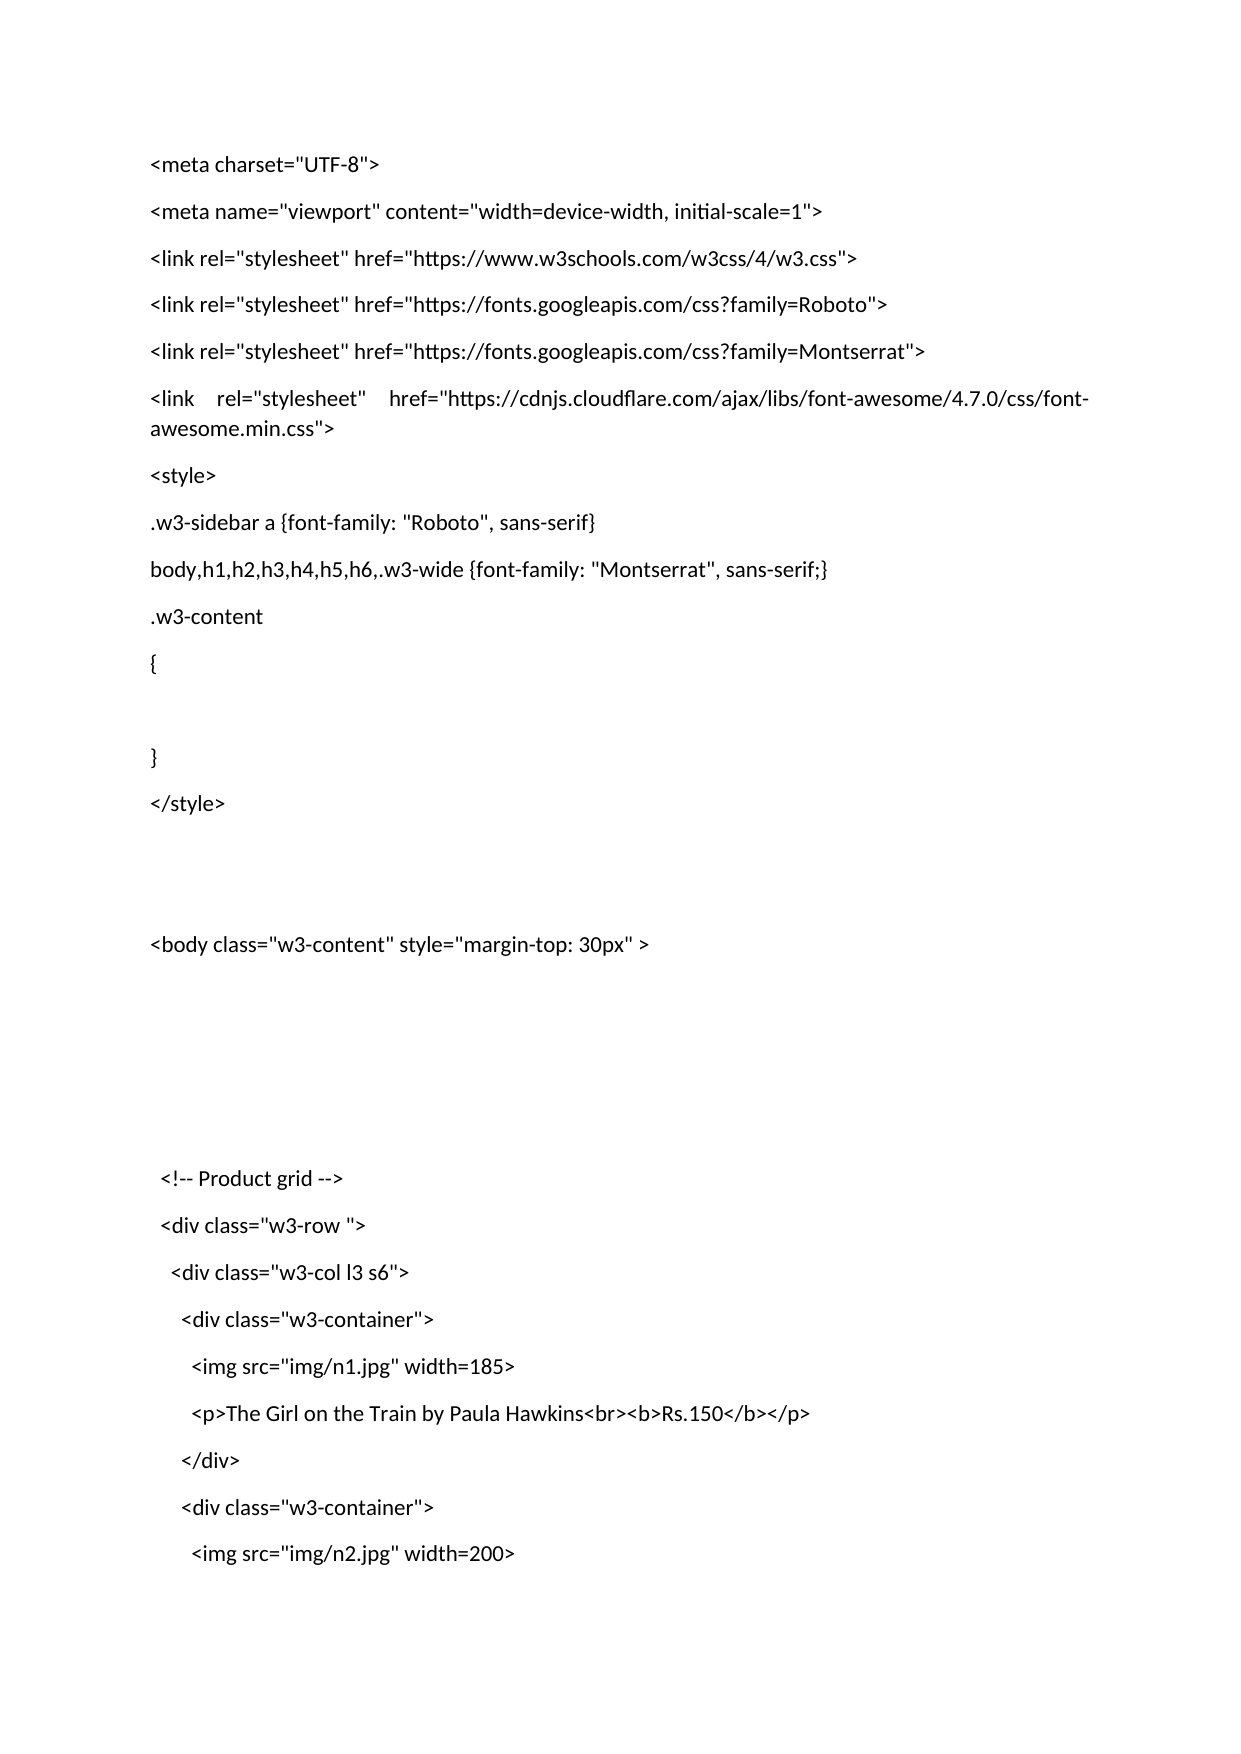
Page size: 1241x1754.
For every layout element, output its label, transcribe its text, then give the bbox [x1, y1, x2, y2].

text </div> [150, 1446, 1090, 1474]
text <!-- Product grid --> [150, 1164, 1090, 1193]
text .w3-sidebar a {font-family: "Roboto", sans-serif} [150, 508, 1090, 536]
text </style> [150, 789, 1090, 818]
text <div class="w3-col l3 s6"> [150, 1258, 1090, 1286]
text } [150, 743, 1090, 771]
text <link rel="stylesheet" href="https://www.w3schools.com/w3css/4/w3.css"> [150, 244, 1090, 272]
text .w3-content [150, 602, 1090, 630]
text <link rel="stylesheet" href="https://fonts.googleapis.com/css?family=Roboto"> [150, 291, 1090, 319]
text <img src="img/n2.jpg" width=200> [150, 1539, 1090, 1568]
text <img src="img/n1.jpg" width=185> [150, 1352, 1090, 1380]
text <div class="w3-row "> [150, 1211, 1090, 1239]
text <link rel="stylesheet" href="https://cdnjs.cloudflare.com/ajax/libs/font-awesome/4.7.0/css/font-awesome.min.css"> [150, 384, 1090, 443]
text <p>The Girl on the Train by Paula Hawkins<br><b>Rs.150</b></p> [150, 1399, 1090, 1427]
text <body class="w3-content" style="margin-top: 30px" > [150, 930, 1090, 958]
text <meta charset="UTF-8"> [150, 150, 1090, 178]
text <div class="w3-container"> [150, 1493, 1090, 1521]
text <style> [150, 461, 1090, 489]
text <div class="w3-container"> [150, 1305, 1090, 1333]
text <link rel="stylesheet" href="https://fonts.googleapis.com/css?family=Montserrat"> [150, 337, 1090, 366]
text <meta name="viewport" content="width=device-width, initial-scale=1"> [150, 197, 1090, 225]
text { [150, 649, 1090, 677]
text body,h1,h2,h3,h4,h5,h6,.w3-wide {font-family: "Montserrat", sans-serif;} [150, 555, 1090, 583]
